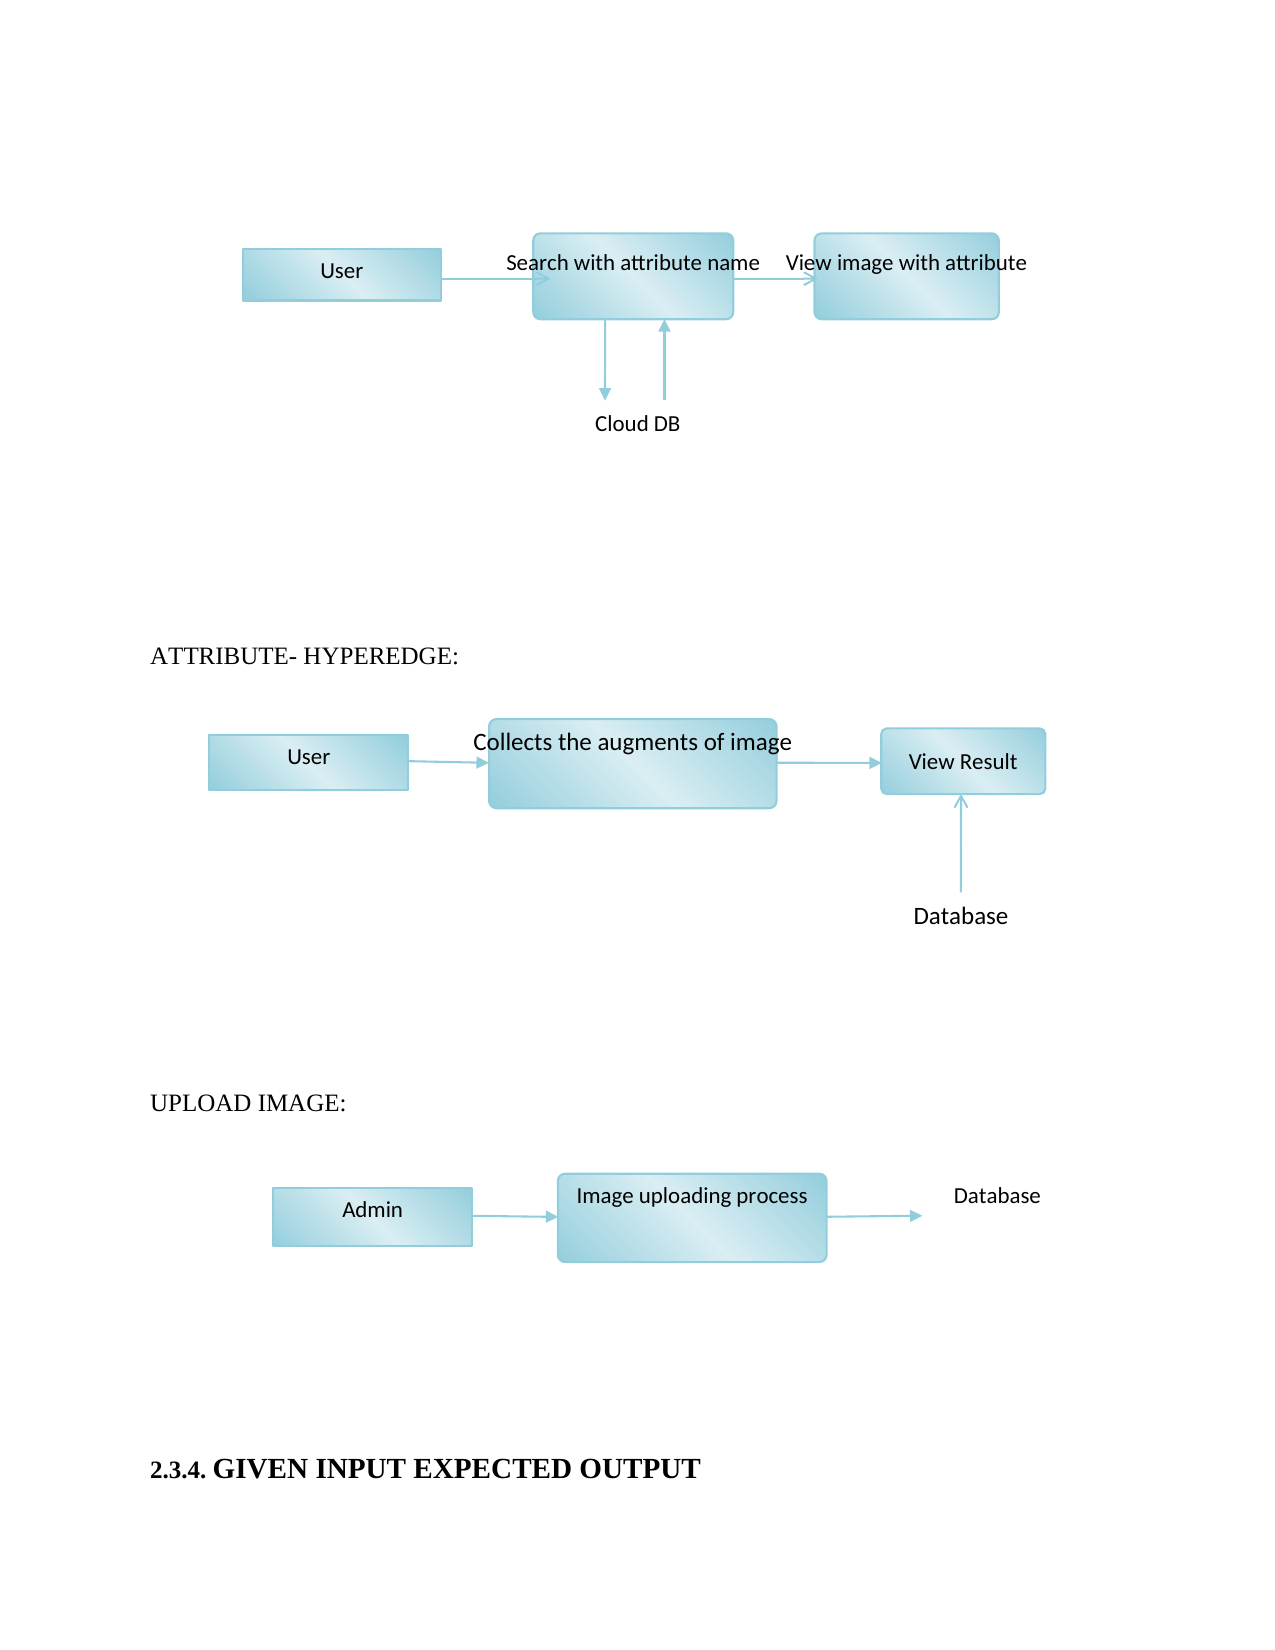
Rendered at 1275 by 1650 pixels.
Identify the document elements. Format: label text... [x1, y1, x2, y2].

text 2.3.4. GIVEN INPUT EXPECTED OUTPUT [150, 1451, 1125, 1485]
text ATTRIBUTE- HYPEREDGE: [150, 641, 1125, 669]
text UPLOAD IMAGE: [150, 1088, 1125, 1117]
